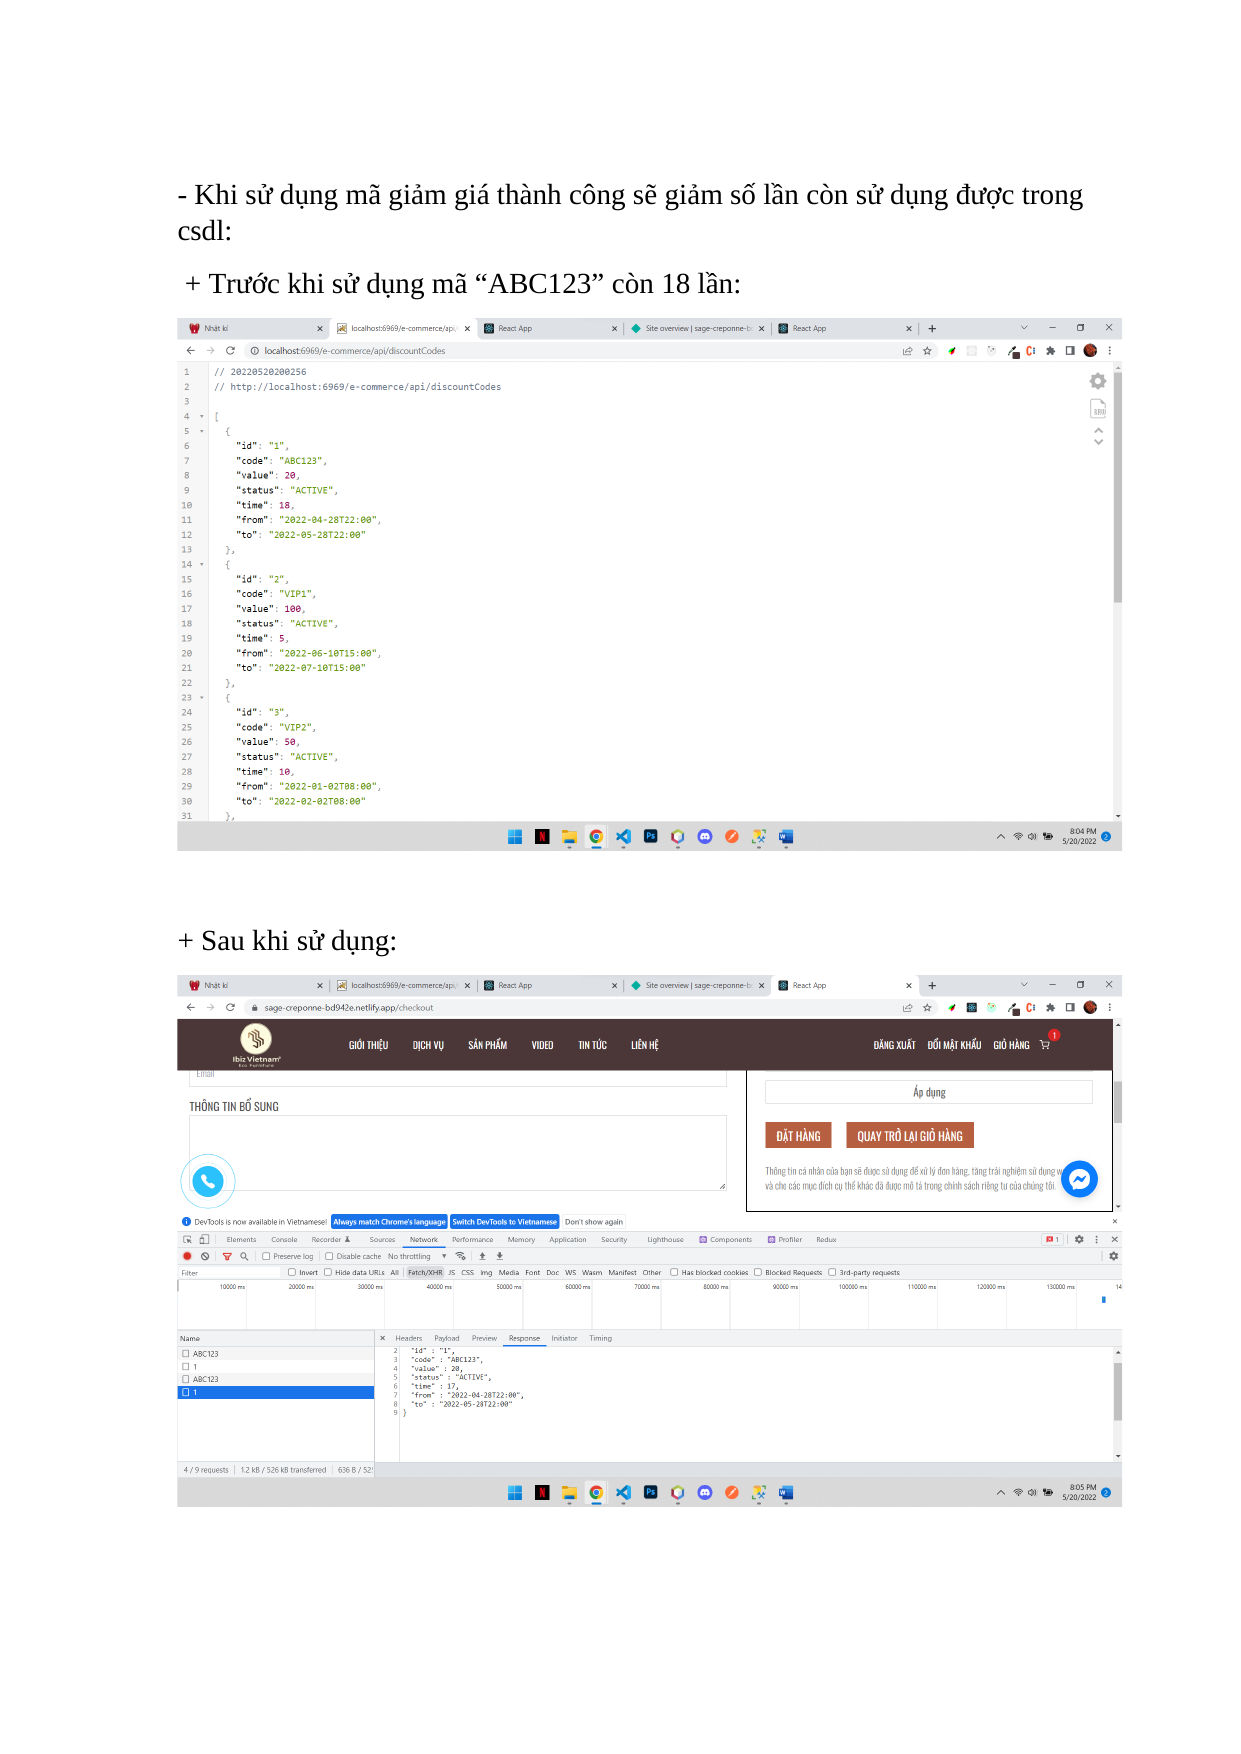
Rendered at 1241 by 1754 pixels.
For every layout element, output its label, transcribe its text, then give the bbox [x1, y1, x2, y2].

text - Khi sử dụng mã giảm giá thành công sẽ giảm số lần còn sử dụng được trong csdl: [177, 177, 1122, 247]
picture [177, 318, 1123, 851]
text + Sau khi sử dụng: [177, 923, 1122, 956]
text + Trước khi sử dụng mã “ABC123” còn 18 lần: [177, 266, 1122, 300]
picture [177, 975, 1123, 1507]
